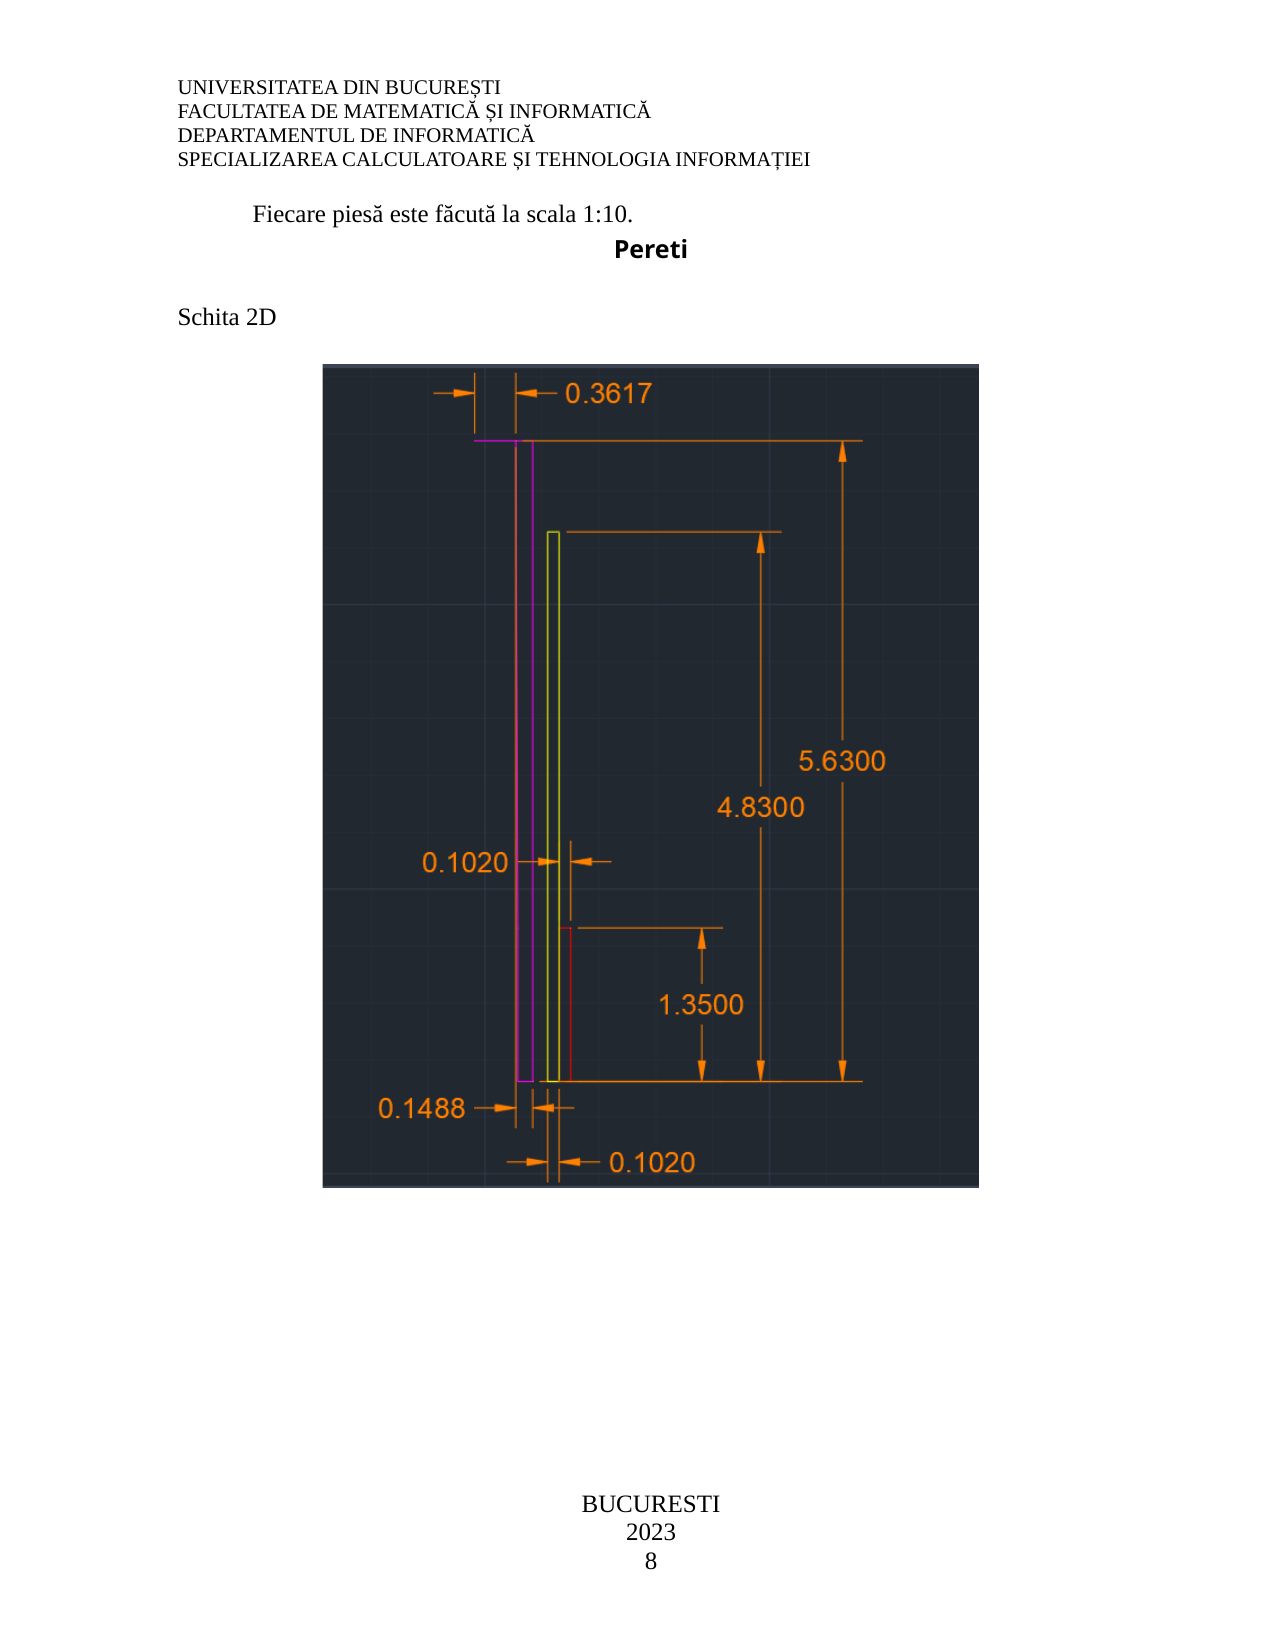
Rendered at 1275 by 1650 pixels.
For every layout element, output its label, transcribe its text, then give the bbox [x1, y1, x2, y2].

text Fiecare piesă este făcută la scala 1:10. [177, 199, 1124, 228]
text Schita 2D [177, 302, 1124, 331]
subtitle Pereti [177, 232, 1124, 266]
picture [322, 364, 979, 1188]
